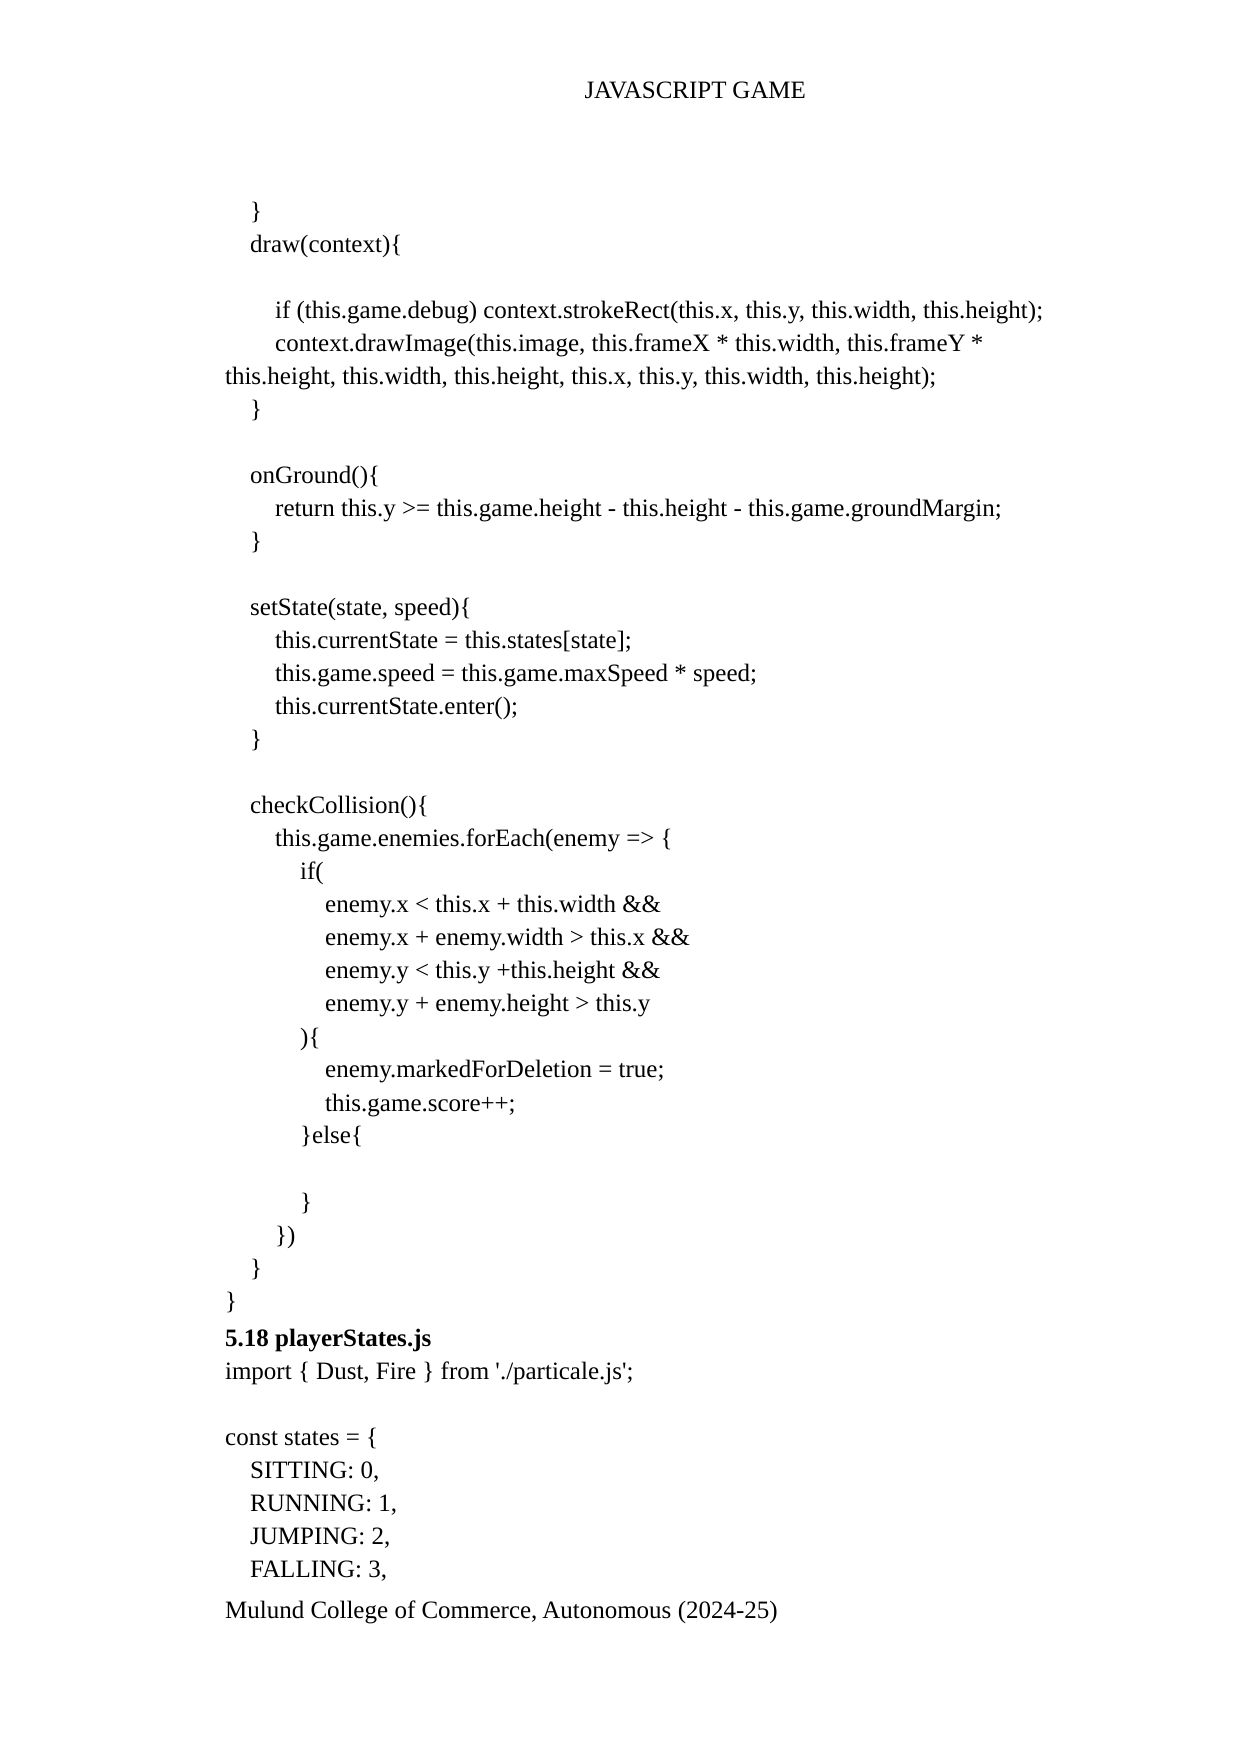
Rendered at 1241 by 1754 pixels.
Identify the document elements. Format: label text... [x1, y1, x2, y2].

text enemy.x < this.x + this.width && [225, 889, 1090, 918]
text if( [225, 856, 1090, 885]
text enemy.y < this.y +this.height && [225, 956, 1090, 984]
text this.currentState = this.states[state]; [225, 625, 1090, 654]
text this.game.enemies.forEach(enemy => { [225, 823, 1090, 852]
subtitle 5.18 playerStates.js [225, 1323, 1090, 1352]
text setState(state, speed){ [225, 592, 1090, 621]
text this.currentState.enter(); [225, 691, 1090, 720]
text enemy.x + enemy.width > this.x && [225, 922, 1090, 951]
text JUMPING: 2, [225, 1521, 1090, 1550]
text return this.y >= this.game.height - this.height - this.game.groundMargin; [225, 493, 1090, 522]
text } [225, 1253, 1090, 1281]
text ){ [225, 1022, 1090, 1050]
text this.game.speed = this.game.maxSpeed * speed; [225, 658, 1090, 687]
text RUNNING: 1, [225, 1488, 1090, 1517]
text FALLING: 3, [225, 1554, 1090, 1583]
text } [225, 526, 1090, 555]
text } [225, 196, 1090, 225]
text } [225, 1286, 1090, 1314]
text enemy.markedForDeletion = true; [225, 1054, 1090, 1083]
text if (this.game.debug) context.strokeRect(this.x, this.y, this.width, this.height); [225, 295, 1090, 324]
text this.game.score++; [225, 1088, 1090, 1116]
text enemy.y + enemy.height > this.y [225, 988, 1090, 1017]
text }else{ [225, 1121, 1090, 1149]
text checkCollision(){ [225, 790, 1090, 819]
text SITTING: 0, [225, 1455, 1090, 1484]
text } [225, 724, 1090, 753]
text context.drawImage(this.image, this.frameX * this.width, this.frameY * this.height, this.width, this.height, this.x, this.y, this.width, this.height); [225, 328, 1090, 390]
text onGround(){ [225, 460, 1090, 489]
text const states = { [225, 1422, 1090, 1451]
text draw(context){ [225, 229, 1090, 258]
text import { Dust, Fire } from './particale.js'; [225, 1356, 1090, 1385]
text } [225, 394, 1090, 423]
text } [225, 1187, 1090, 1215]
text }) [225, 1220, 1090, 1248]
